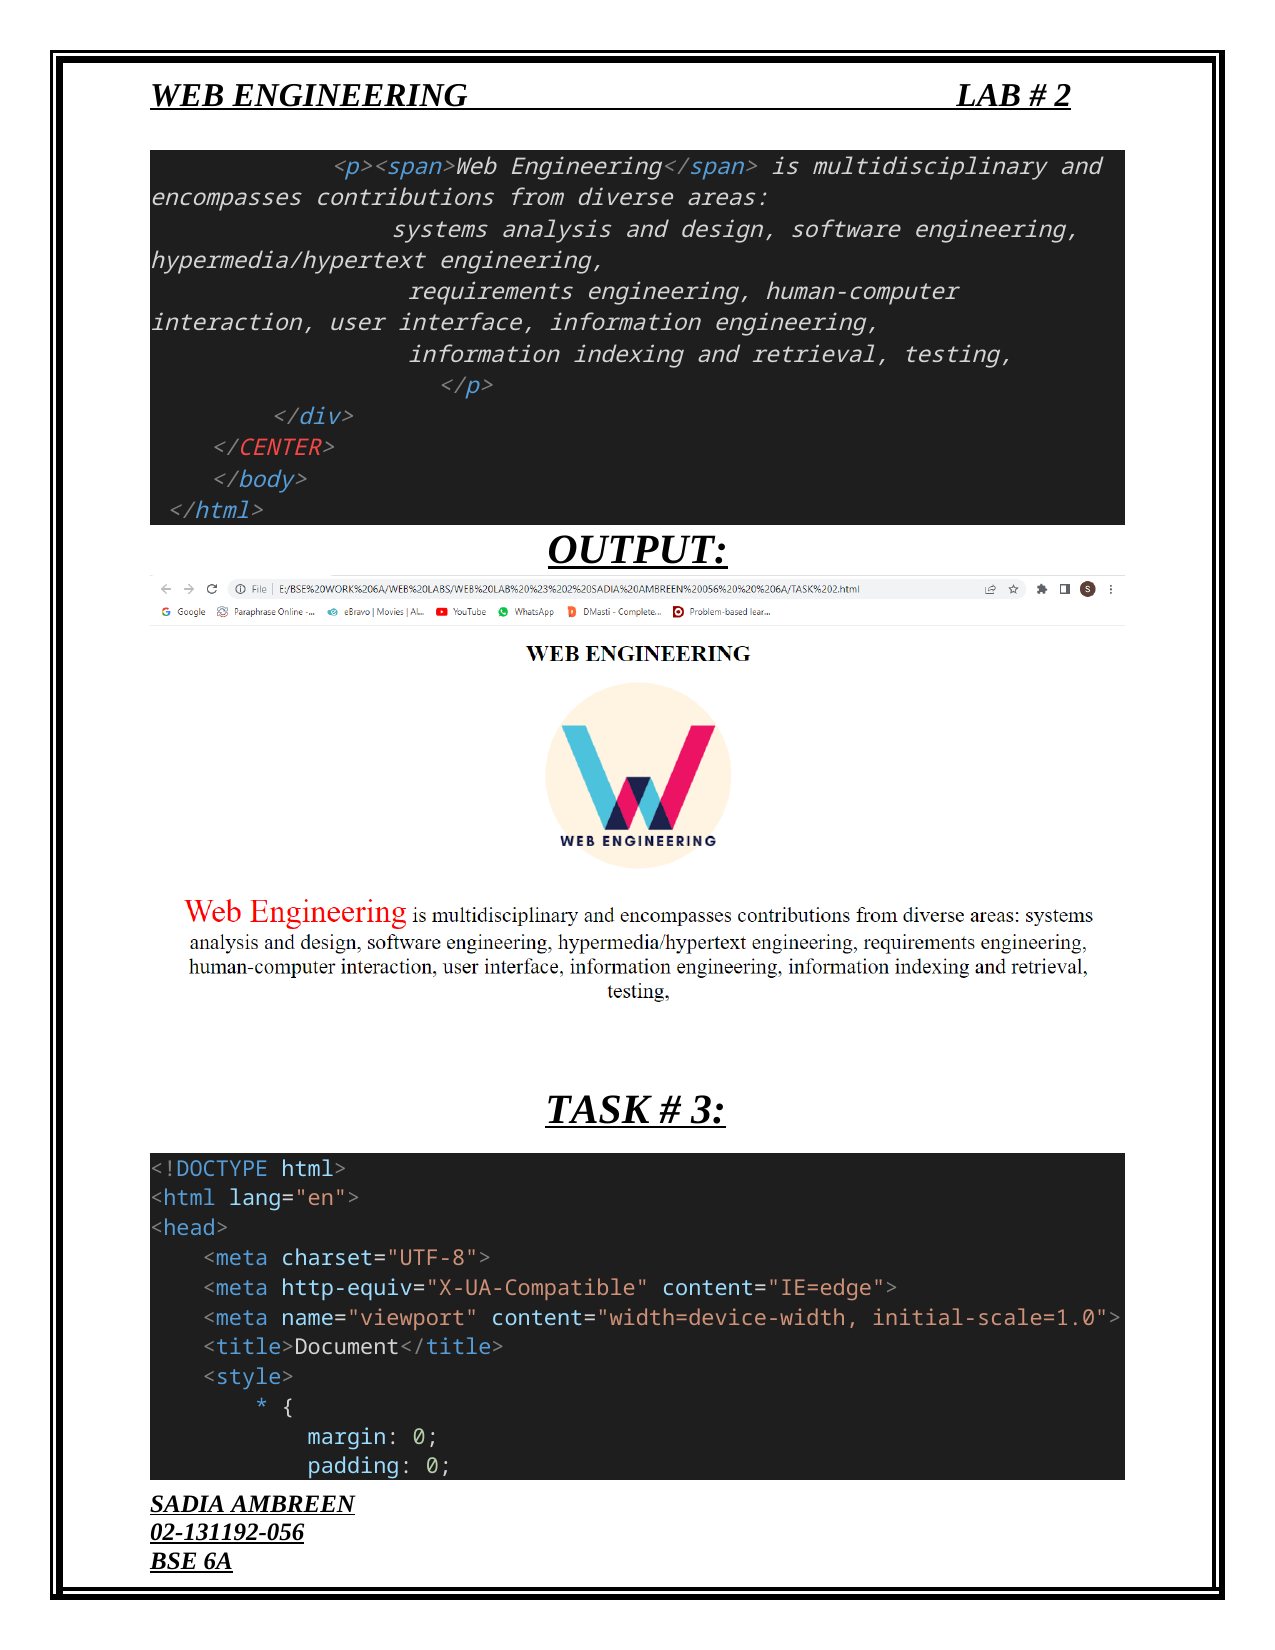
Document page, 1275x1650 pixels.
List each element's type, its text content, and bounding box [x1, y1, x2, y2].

text <head> [150, 1212, 1125, 1242]
text <meta http-equiv="X-UA-Compatible" content="IE=edge"> [150, 1272, 1125, 1302]
text <html lang="en"> [150, 1182, 1125, 1212]
text <meta charset="UTF-8"> [150, 1242, 1125, 1272]
text <p><span>Web Engineering</span> is multidisciplinary and encompasses contributions from diverse areas: [150, 150, 1125, 212]
text </body> [150, 462, 1125, 494]
text <style> [150, 1361, 1125, 1391]
text information indexing and retrieval, testing, [150, 337, 1125, 369]
text * { [150, 1391, 1125, 1421]
text OUTPUT: [150, 525, 1125, 575]
text TASK # 3: [150, 1084, 1125, 1132]
text </p> [150, 369, 1125, 400]
text </html> [150, 494, 1125, 525]
text <!DOCTYPE html> [150, 1153, 1125, 1182]
text requirements engineering, human-computer interaction, user interface, information engineering, [150, 275, 1125, 337]
text </CENTER> [150, 431, 1125, 462]
text padding: 0; [150, 1451, 1125, 1480]
picture [150, 575, 1125, 1066]
text systems analysis and design, software engineering, hypermedia/hypertext engineering, [150, 212, 1125, 275]
text <title>Document</title> [150, 1331, 1125, 1361]
text </div> [150, 400, 1125, 431]
text <meta name="viewport" content="width=device-width, initial-scale=1.0"> [150, 1302, 1125, 1331]
text margin: 0; [150, 1421, 1125, 1451]
